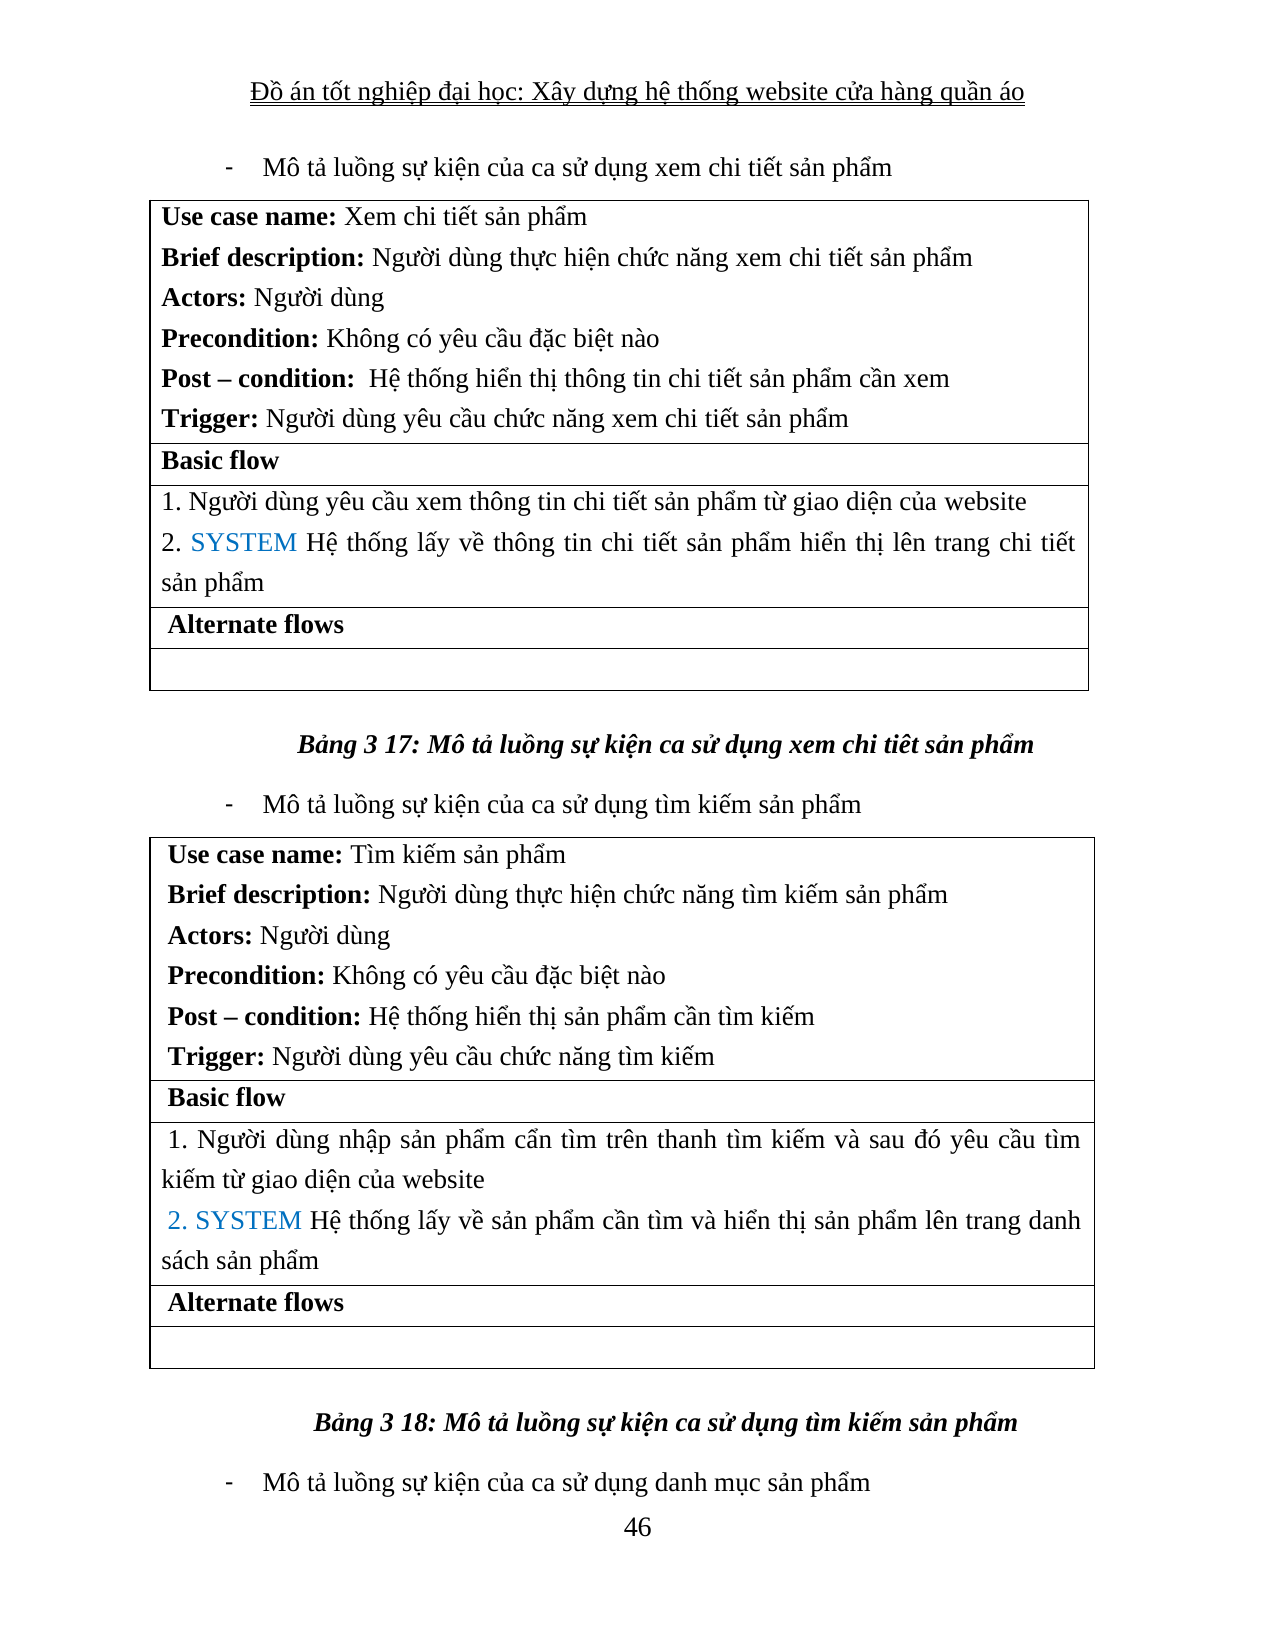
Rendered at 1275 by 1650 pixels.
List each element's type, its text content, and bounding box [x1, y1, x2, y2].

table_cell Alternate flows [151, 608, 1088, 648]
table_cell Basic flow [151, 444, 1088, 484]
table_header Use case name: Xem chi tiết sản phẩm Brief description: Người dùng thực hiện chức năng xem chi tiết sản phẩm Actors: Người dùng Precondition: Không có yêu cầu đặc biệt nào Post – condition: Hệ thống hiển thị thông tin chi tiết sản phẩm cần xem Trigger: Người dùng yêu cầu chức năng xem chi tiết sản phẩm [151, 201, 1088, 443]
table_cell [151, 649, 1088, 690]
table_cell [151, 1327, 1094, 1367]
list Mô tả luồng sự kiện của ca sử dụng danh mục sản phẩm [225, 1465, 1125, 1498]
table_cell 1. Người dùng nhập sản phẩm cẩn tìm trên thanh tìm kiếm và sau đó yêu cầu tìm kiếm từ giao diện của website 2. SYSTEM Hệ thống lấy về sản phẩm cần tìm và hiển thị sản phẩm lên trang danh sách sản phẩm [151, 1123, 1094, 1284]
table_header Use case name: Tìm kiếm sản phẩm Brief description: Người dùng thực hiện chức năng tìm kiếm sản phẩm Actors: Người dùng Precondition: Không có yêu cầu đặc biệt nào Post – condition: Hệ thống hiển thị sản phẩm cần tìm kiếm Trigger: Người dùng yêu cầu chức năng tìm kiếm [151, 838, 1094, 1080]
table_cell 1. Người dùng yêu cầu xem thông tin chi tiết sản phẩm từ giao diện của website 2. SYSTEM Hệ thống lấy về thông tin chi tiết sản phẩm hiển thị lên trang chi tiết sản phẩm [151, 486, 1088, 607]
list Mô tả luồng sự kiện của ca sử dụng tìm kiếm sản phẩm [225, 787, 1125, 820]
list Mô tả luồng sự kiện của ca sử dụng xem chi tiết sản phẩm [225, 150, 1125, 183]
table_cell Alternate flows [151, 1286, 1094, 1326]
table_cell Basic flow [151, 1081, 1094, 1122]
